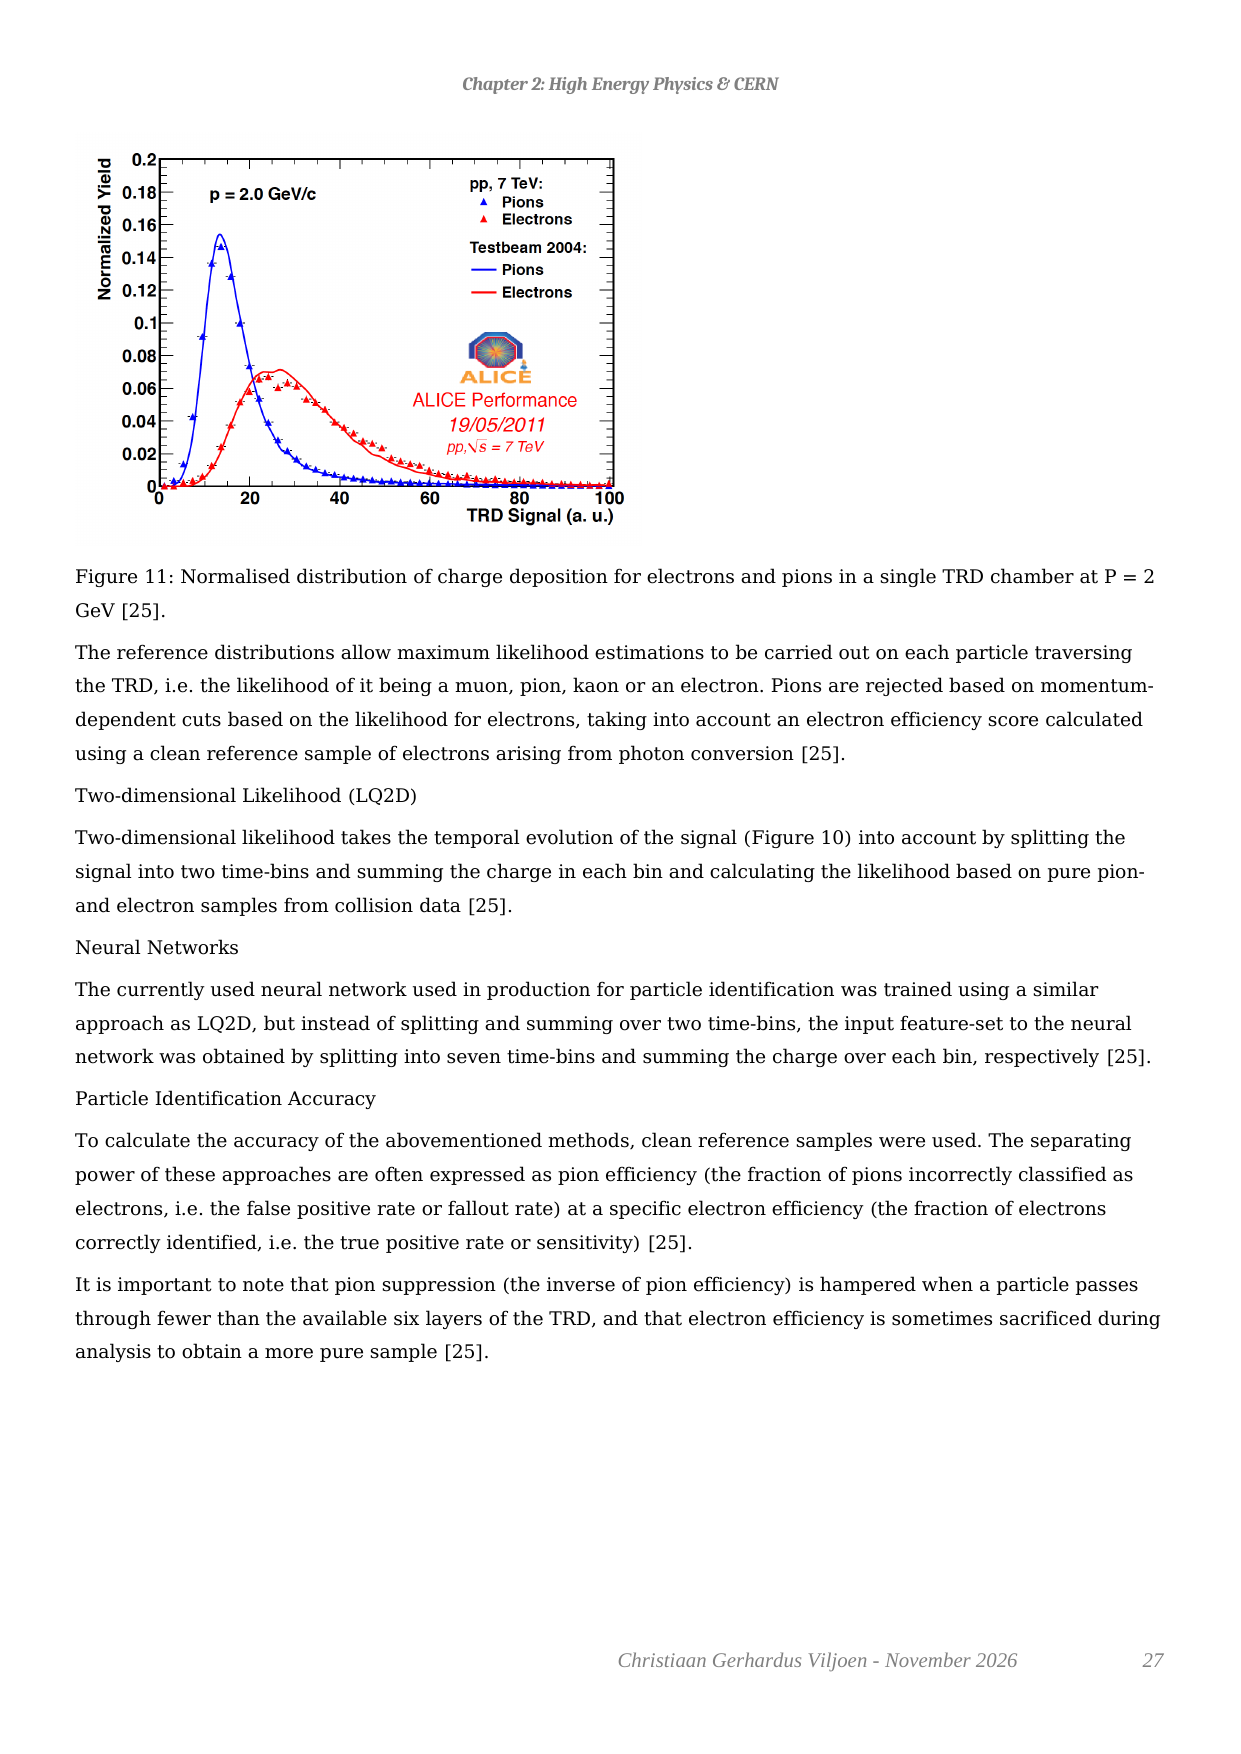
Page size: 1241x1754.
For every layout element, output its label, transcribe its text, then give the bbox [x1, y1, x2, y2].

text The reference distributions allow maximum likelihood estimations to be carried out on each particle traversing the TRD, i.e. the likelihood of it being a muon, pion, kaon or an electron. Pions are rejected based on momentum-dependent cuts based on the likelihood for electrons, taking into account an electron efficiency score calculated using a clean reference sample of electrons arising from photon conversion . [75, 641, 1165, 764]
text Particle Identification Accuracy [75, 1087, 1165, 1110]
text Two-dimensional Likelihood (LQ2D) [75, 784, 1165, 806]
picture [75, 132, 642, 546]
text The currently used neural network used in production for particle identification was trained using a similar approach as LQ2D, but instead of splitting and summing over two time-bins, the input feature-set to the neural network was obtained by splitting into seven time-bins and summing the charge over each bin, respectively . [75, 978, 1165, 1068]
text Neural Networks [75, 936, 1165, 958]
text Figure 11: Normalised distribution of charge deposition for electrons and pions in a single TRD chamber at P = 2 GeV . [75, 565, 1165, 621]
text To calculate the accuracy of the abovementioned methods, clean reference samples were used. The separating power of these approaches are often expressed as pion efficiency (the fraction of pions incorrectly classified as electrons, i.e. the false positive rate or fallout rate) at a specific electron efficiency (the fraction of electrons correctly identified, i.e. the true positive rate or sensitivity) . [75, 1129, 1165, 1253]
text It is important to note that pion suppression (the inverse of pion efficiency) is hampered when a particle passes through fewer than the available six layers of the TRD, and that electron efficiency is sometimes sacrificed during analysis to obtain a more pure sample . [75, 1273, 1165, 1363]
text Two-dimensional likelihood takes the temporal evolution of the signal (Figure 10) into account by splitting the signal into two time-bins and summing the charge in each bin and calculating the likelihood based on pure pion- and electron samples from collision data . [75, 826, 1165, 916]
